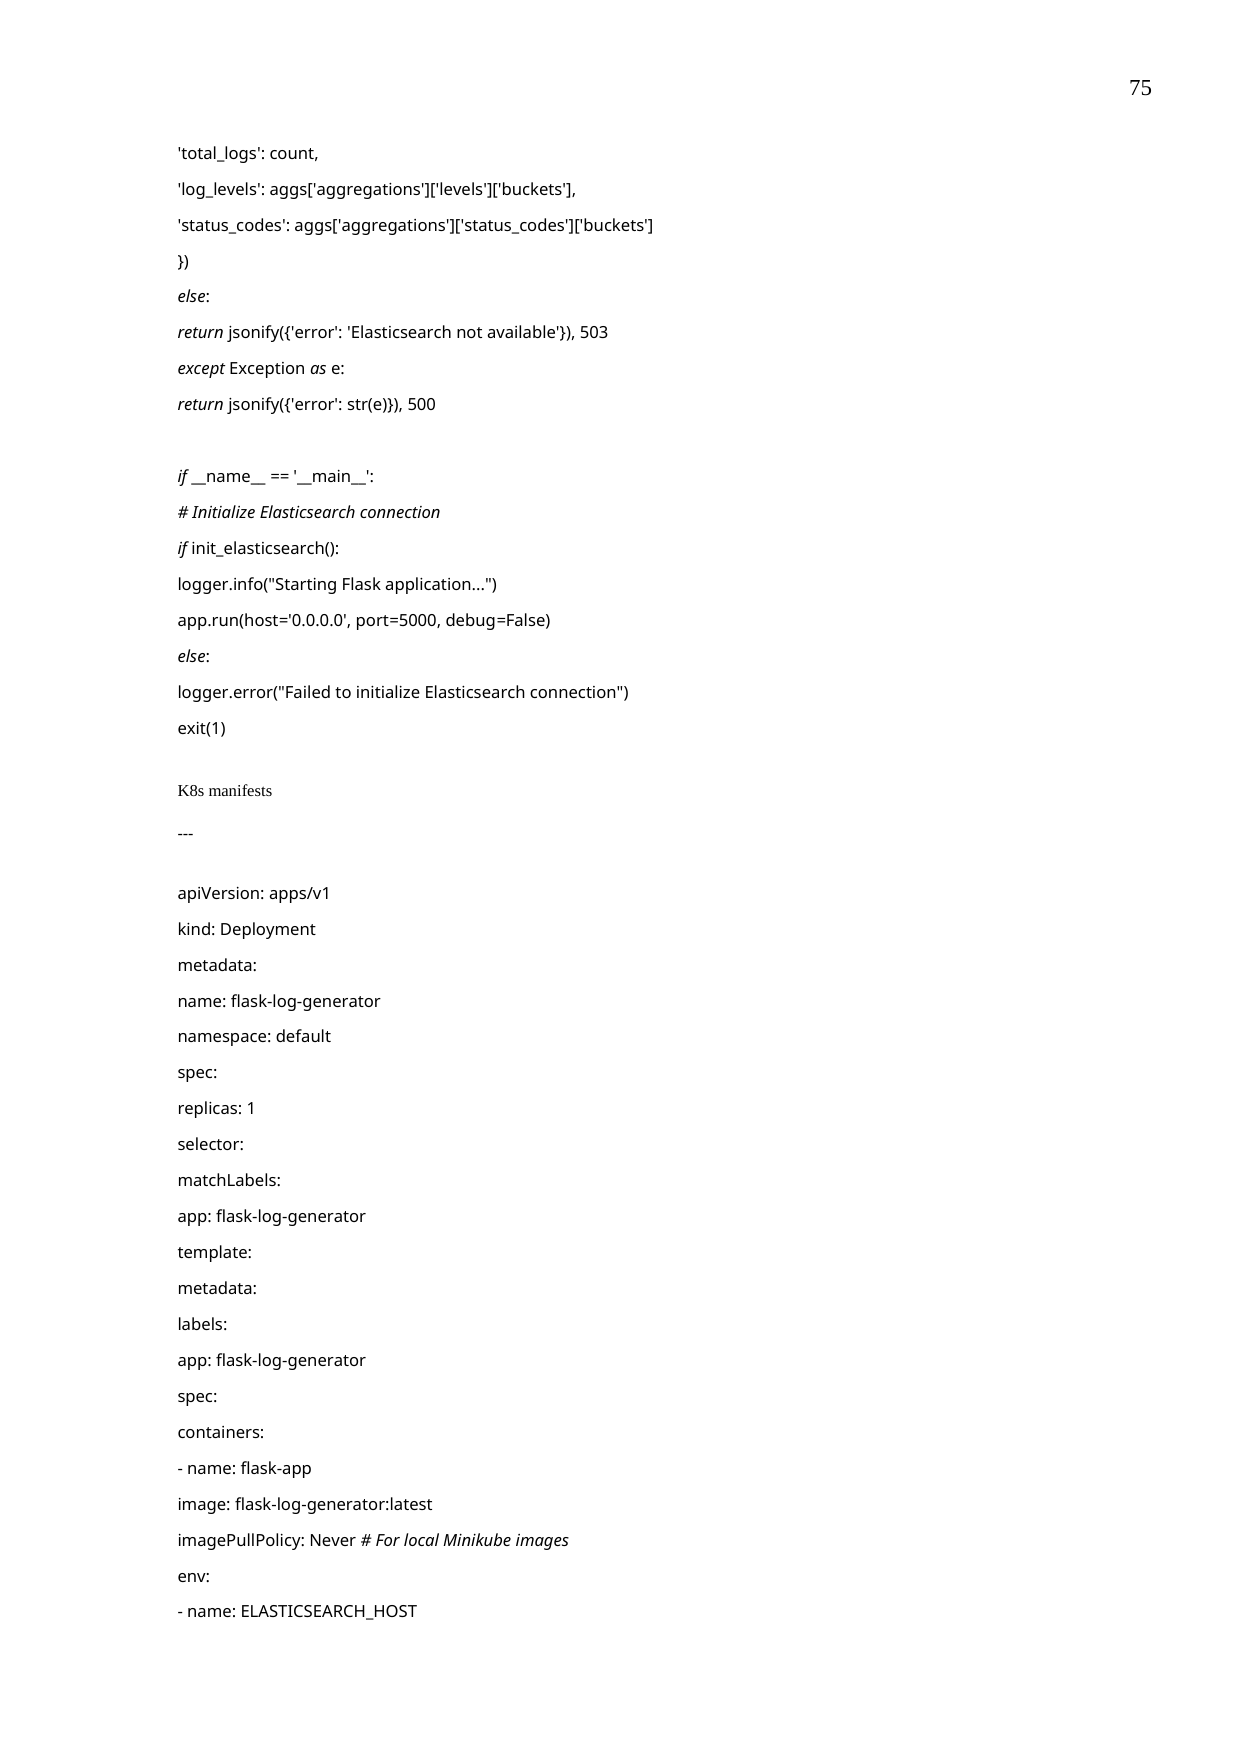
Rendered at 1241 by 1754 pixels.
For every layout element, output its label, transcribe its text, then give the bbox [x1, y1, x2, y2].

text logger.info("Starting Flask application...") [177, 559, 1077, 595]
text # Initialize Elasticsearch connection [177, 487, 1077, 523]
text 'log_levels': aggs['aggregations']['levels']['buckets'], [177, 164, 1077, 200]
text template: [177, 1227, 1077, 1263]
text app: flask-log-generator [177, 1335, 1077, 1371]
text return jsonify({'error': 'Elasticsearch not available'}), 503 [177, 308, 1077, 344]
text apiVersion: apps/v1 [177, 868, 1077, 904]
text logger.error("Failed to initialize Elasticsearch connection") [177, 667, 1077, 703]
text else: [177, 631, 1077, 667]
text 'status_codes': aggs['aggregations']['status_codes']['buckets'] [177, 200, 1077, 236]
text return jsonify({'error': str(e)}), 500 [177, 380, 1077, 416]
text if __name__ == '__main__': [177, 452, 1077, 487]
text metadata: [177, 940, 1077, 976]
text metadata: [177, 1263, 1077, 1299]
text containers: [177, 1407, 1077, 1443]
text image: flask-log-generator:latest [177, 1479, 1077, 1515]
text except Exception as e: [177, 344, 1077, 380]
text replicas: 1 [177, 1084, 1077, 1120]
text 'total_logs': count, [177, 128, 1077, 164]
text app.run(host='0.0.0.0', port=5000, debug=False) [177, 595, 1077, 631]
text namespace: default [177, 1012, 1077, 1048]
text env: [177, 1551, 1077, 1587]
text else: [177, 272, 1077, 308]
text name: flask-log-generator [177, 976, 1077, 1012]
text }) [177, 236, 1077, 272]
text kind: Deployment [177, 904, 1077, 940]
text --- [177, 822, 1077, 844]
text exit(1) [177, 703, 1077, 739]
text spec: [177, 1371, 1077, 1407]
text imagePullPolicy: Never # For local Minikube images [177, 1515, 1077, 1551]
text if init_elasticsearch(): [177, 523, 1077, 559]
text selector: [177, 1120, 1077, 1156]
text app: flask-log-generator [177, 1192, 1077, 1227]
text matchLabels: [177, 1156, 1077, 1192]
text spec: [177, 1048, 1077, 1084]
text labels: [177, 1299, 1077, 1335]
text K8s manifests [177, 780, 1077, 799]
text - name: flask-app [177, 1443, 1077, 1479]
text - name: ELASTICSEARCH_HOST [177, 1587, 1077, 1623]
